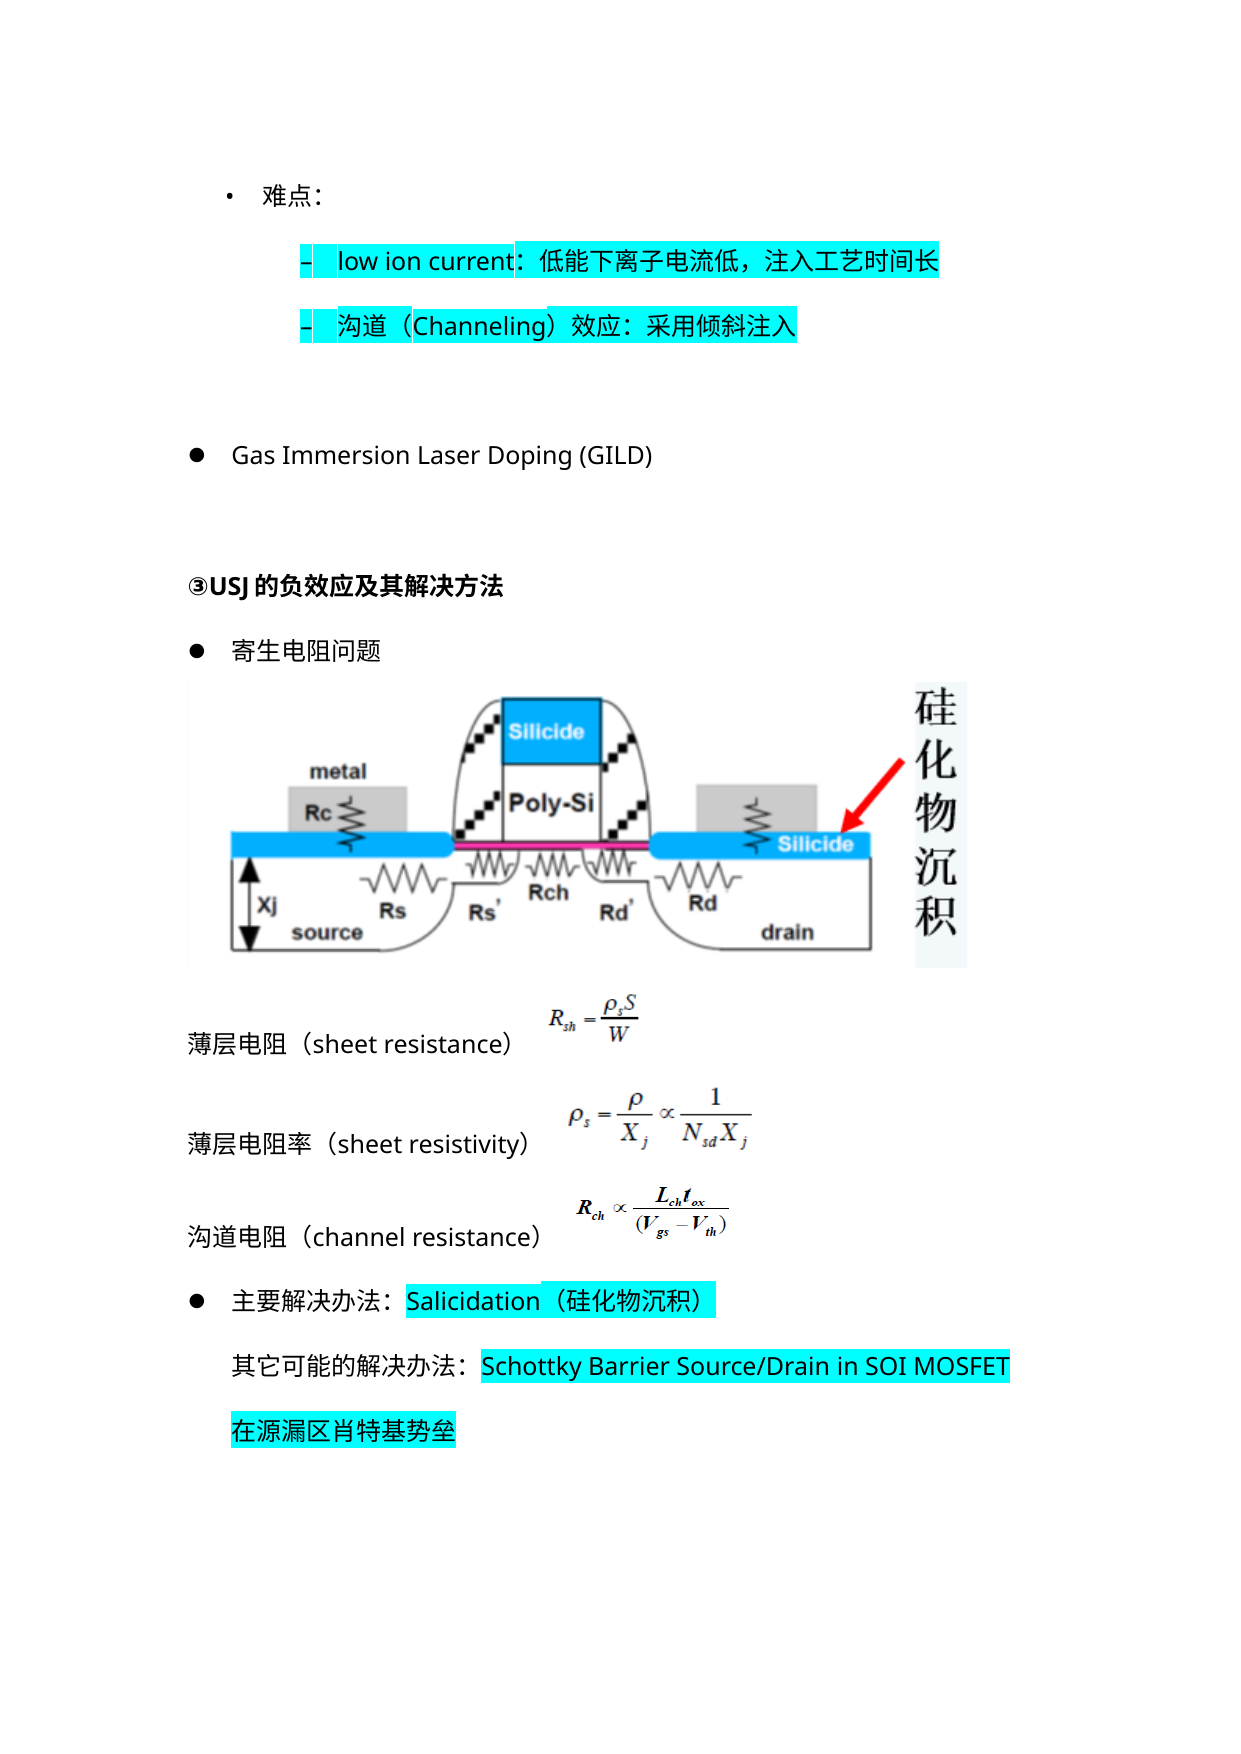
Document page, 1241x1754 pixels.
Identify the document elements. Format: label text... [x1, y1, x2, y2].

text 薄层电阻（sheet resistance） [187, 974, 1053, 1072]
text 在源漏区肖特基势垒 [187, 1397, 1053, 1462]
list low ion current：低能下离子电流低，注入工艺时间长 [300, 227, 1053, 292]
list 主要解决办法：Salicidation（硅化物沉积） [187, 1267, 1053, 1332]
picture [187, 682, 968, 968]
list 寄生电阻问题 [187, 617, 1053, 682]
list 沟道（Channeling）效应：采用倾斜注入 [300, 292, 1053, 357]
text ③USJ的负效应及其解决方法 [187, 552, 1053, 617]
text 其它可能的解决办法：Schottky Barrier Source/Drain in SOI MOSFET [187, 1332, 1053, 1397]
list Gas Immersion Laser Doping (GILD) [187, 422, 1053, 487]
text 沟道电阻（channel resistance） [187, 1169, 1053, 1267]
text 薄层电阻率（sheet resistivity） [187, 1072, 1053, 1169]
list 难点： [225, 162, 1053, 227]
